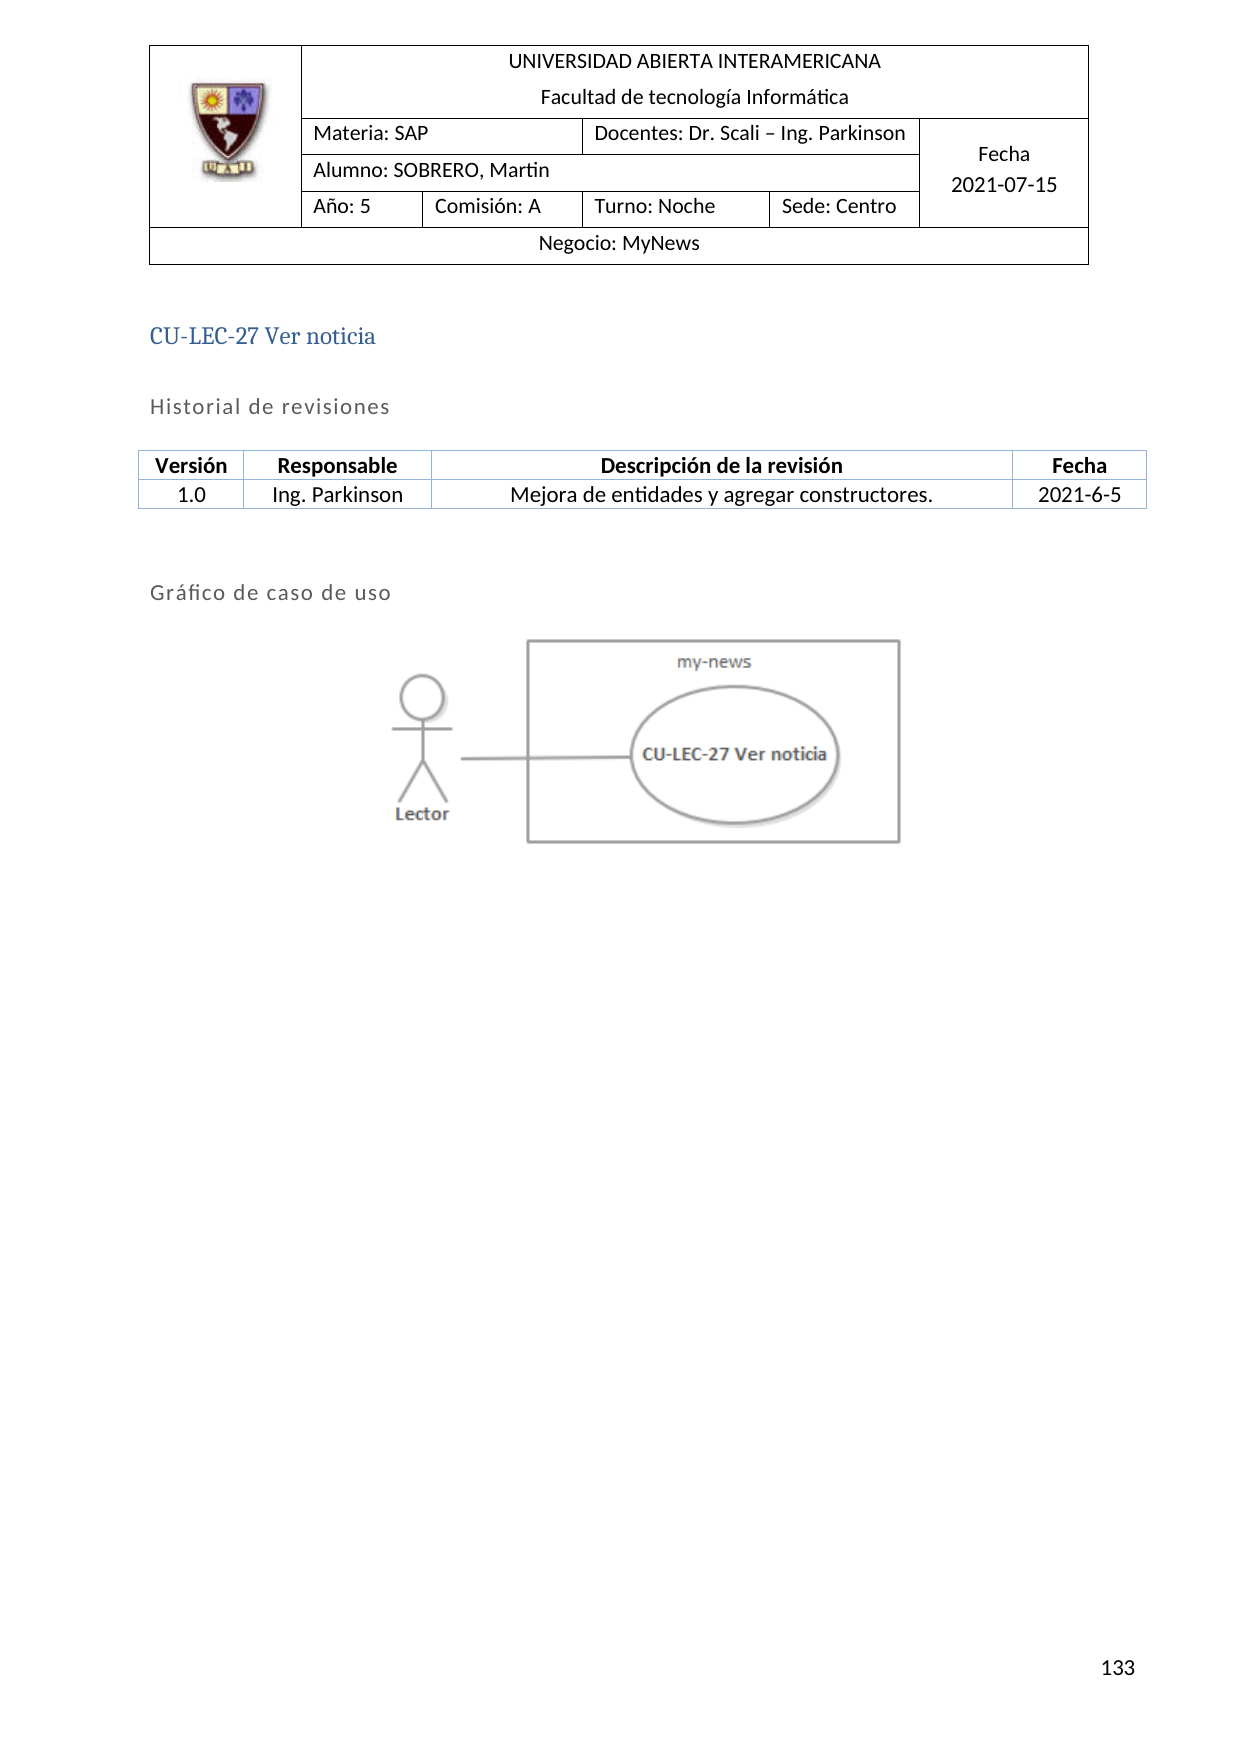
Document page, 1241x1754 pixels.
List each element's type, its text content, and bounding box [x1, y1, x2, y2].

subtitle Gráfico de caso de uso [150, 578, 1135, 607]
subtitle Historial de revisiones [150, 392, 1135, 421]
picture [381, 635, 904, 847]
table_cell Ing. Parkinson [244, 480, 431, 508]
picture [177, 74, 278, 187]
table_header Descripción de la revisión [432, 451, 1012, 479]
table_cell Mejora de entidades y agregar constructores. [432, 480, 1012, 508]
table_cell 1.0 [139, 480, 243, 508]
table_header Fecha [1013, 451, 1146, 479]
table_header Versión [139, 451, 243, 479]
table_cell 2021-6-5 [1013, 480, 1146, 508]
subtitle CU-LEC-27 Ver noticia [150, 322, 1135, 351]
table_header Responsable [244, 451, 431, 479]
